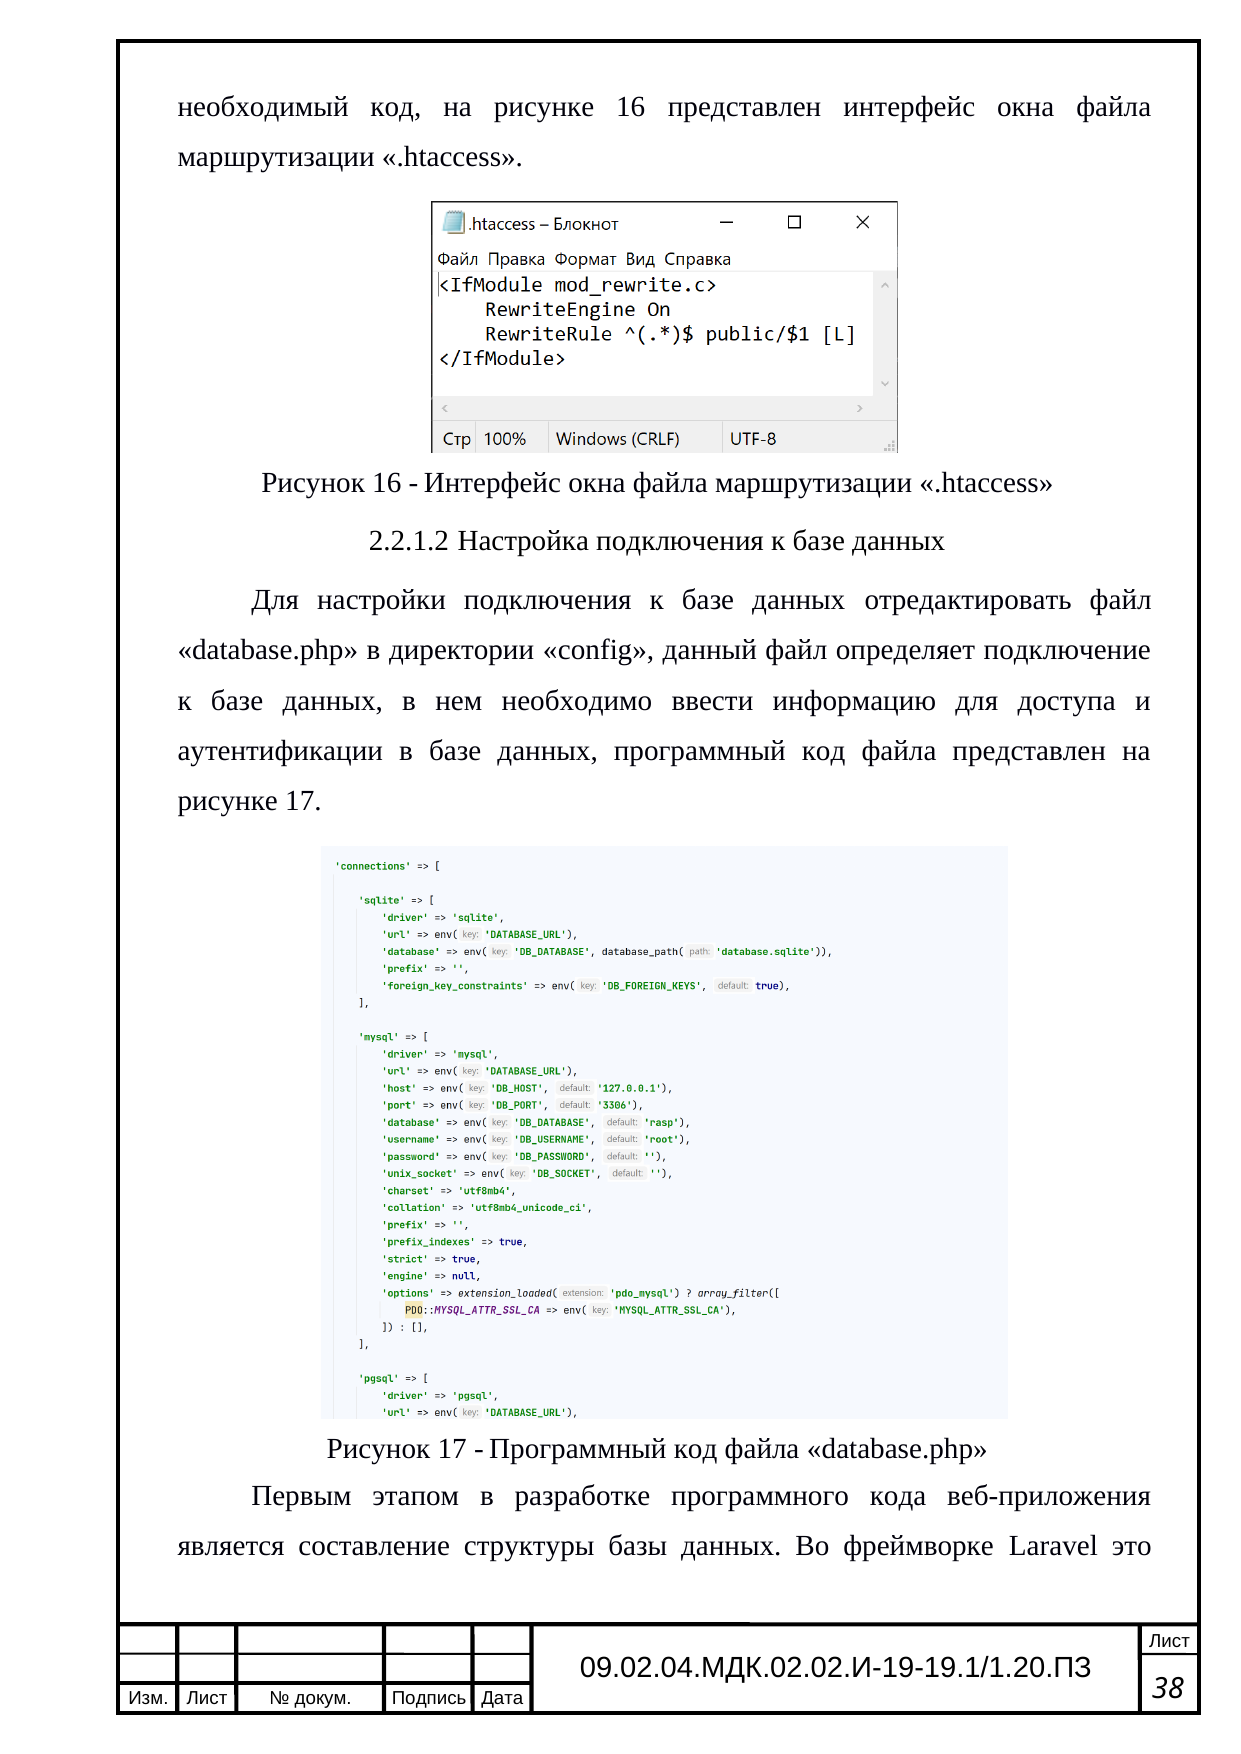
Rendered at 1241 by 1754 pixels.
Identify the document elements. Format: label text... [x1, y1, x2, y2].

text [177, 1478, 1152, 1561]
text Интерфейс окна файла маршрутизации «.htaccess» [177, 465, 1137, 498]
text Для настройки подключения к базе данных отредактировать файл «database.php» в директории «config», данный файл определяет подключение к базе данных, в нем необходимо ввести информацию для доступа и аутентификации в базе данных, программный код файла представлен на рисунке 17. [177, 582, 1152, 817]
subtitle Настройка подключения к базе данных [177, 523, 1137, 557]
picture [431, 201, 898, 453]
text Программный код файла «database.php» [177, 1432, 1137, 1465]
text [177, 89, 1152, 172]
picture [320, 846, 1008, 1419]
